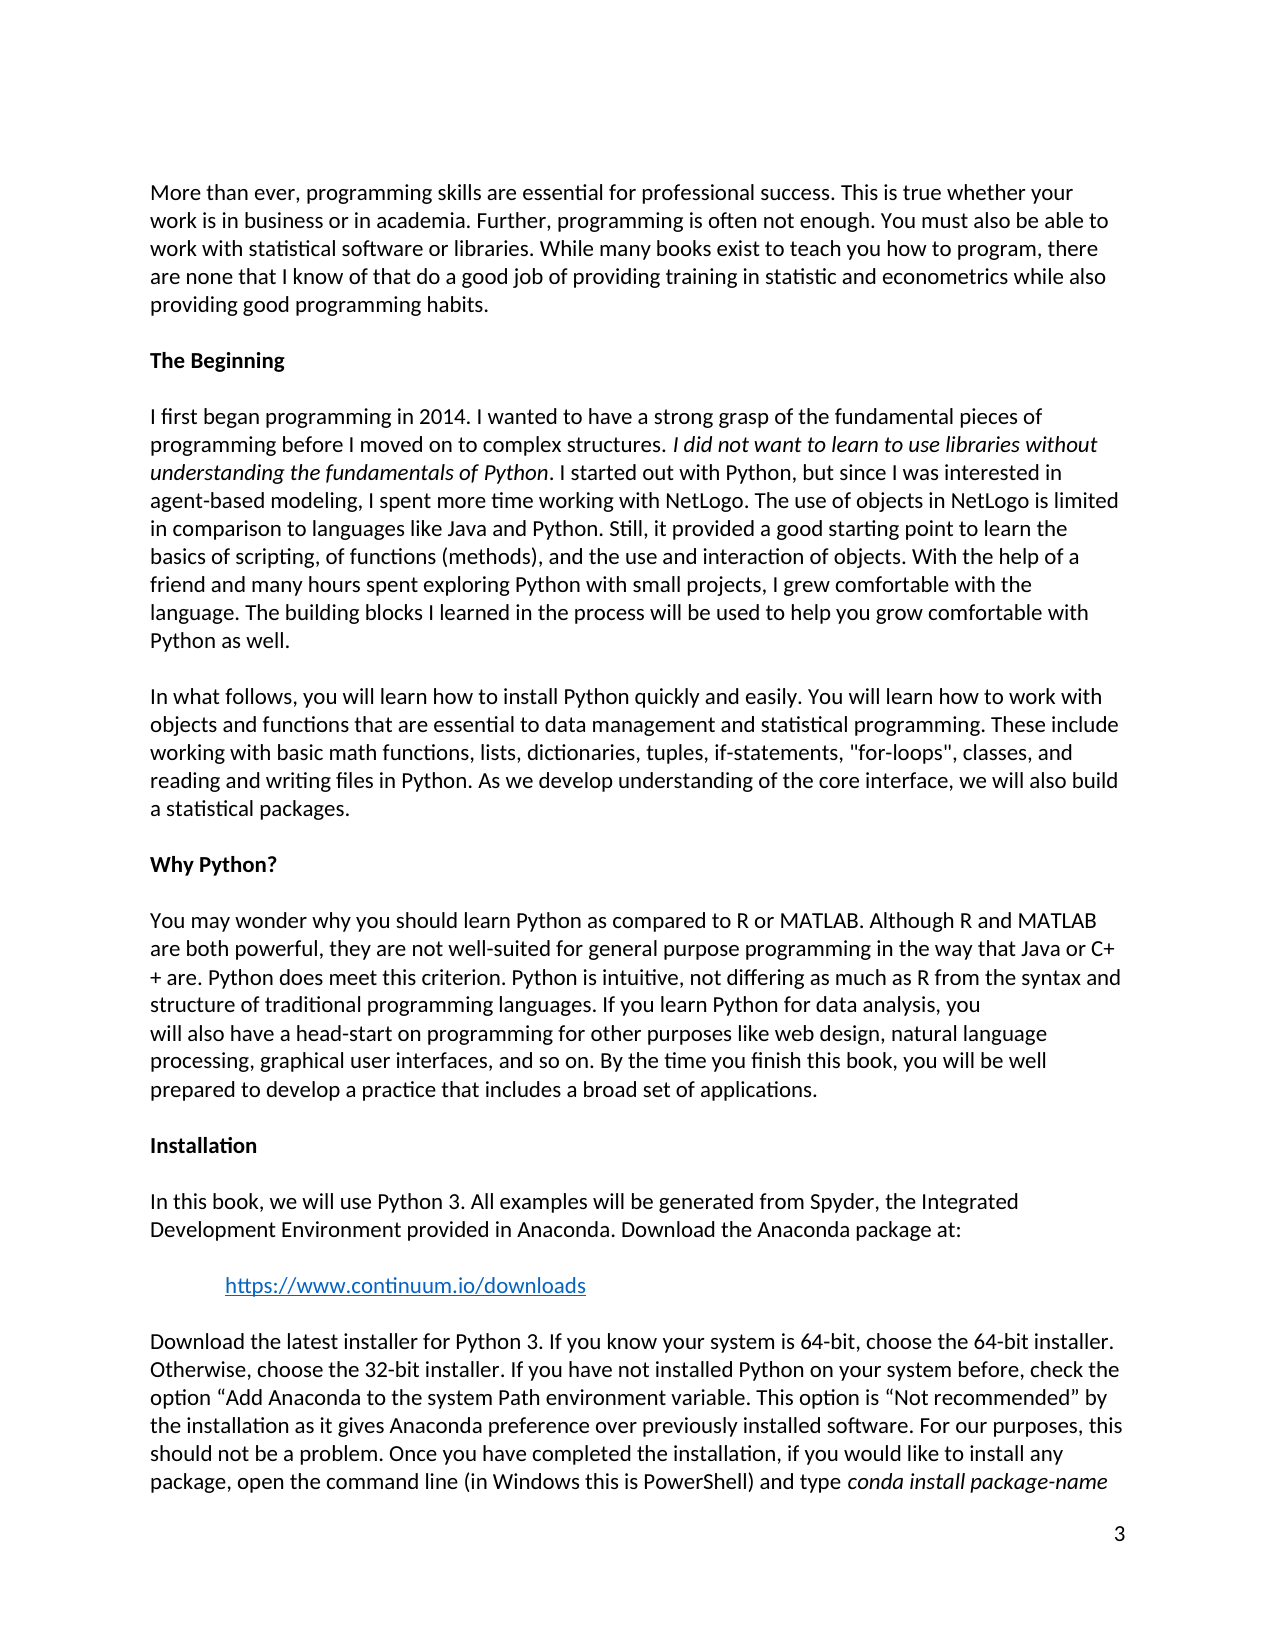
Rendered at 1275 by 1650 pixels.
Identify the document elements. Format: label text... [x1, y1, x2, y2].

text In what follows, you will learn how to install Python quickly and easily. You will learn how to work with objects and functions that are essential to data management and statistical programming. These include working with basic math functions, lists, dictionaries, tuples, if-statements, "for-loops", classes, and reading and writing files in Python. As we develop understanding of the core interface, we will also build a statistical packages. [150, 682, 1125, 822]
text In this book, we will use Python 3. All examples will be generated from Spyder, the Integrated Development Environment provided in Anaconda. Download the Anaconda package at: [150, 1187, 1125, 1243]
text Installation [150, 1131, 1125, 1159]
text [150, 1327, 1125, 1495]
text The Beginning [150, 346, 1125, 374]
text You may wonder why you should learn Python as compared to R or MATLAB. Although R and MATLAB are both powerful, they are not well-suited for general purpose programming in the way that Java or C++ are. Python does meet this criterion. Python is intuitive, not differing as much as R from the syntax and structure of traditional programming languages. If you learn Python for data analysis, you [150, 907, 1125, 1019]
text Why Python? [150, 851, 1125, 878]
text I first began programming in 2014. I wanted to have a strong grasp of the fundamental pieces of programming before I moved on to complex structures. I did not want to learn to use libraries without understanding the fundamentals of Python. I started out with Python, but since I was interested in agent-based modeling, I spent more time working with NetLogo. The use of objects in NetLogo is limited in comparison to languages like Java and Python. Still, it provided a good starting point to learn the basics of scripting, of functions (methods), and the use and interaction of objects. With the help of a friend and many hours spent exploring Python with small projects, I grew comfortable with the language. The building blocks I learned in the process will be used to help you grow comfortable with Python as well. [150, 402, 1125, 654]
text will also have a head-start on programming for other purposes like web design, natural language processing, graphical user interfaces, and so on. By the time you finish this book, you will be well prepared to develop a practice that includes a broad set of applications. [150, 1019, 1125, 1103]
text https://www.continuum.io/downloads [150, 1271, 1125, 1299]
text More than ever, programming skills are essential for professional success. This is true whether your work is in business or in academia. Further, programming is often not enough. You must also be able to work with statistical software or libraries. While many books exist to teach you how to program, there are none that I know of that do a good job of providing training in statistic and econometrics while also providing good programming habits. [150, 178, 1125, 318]
